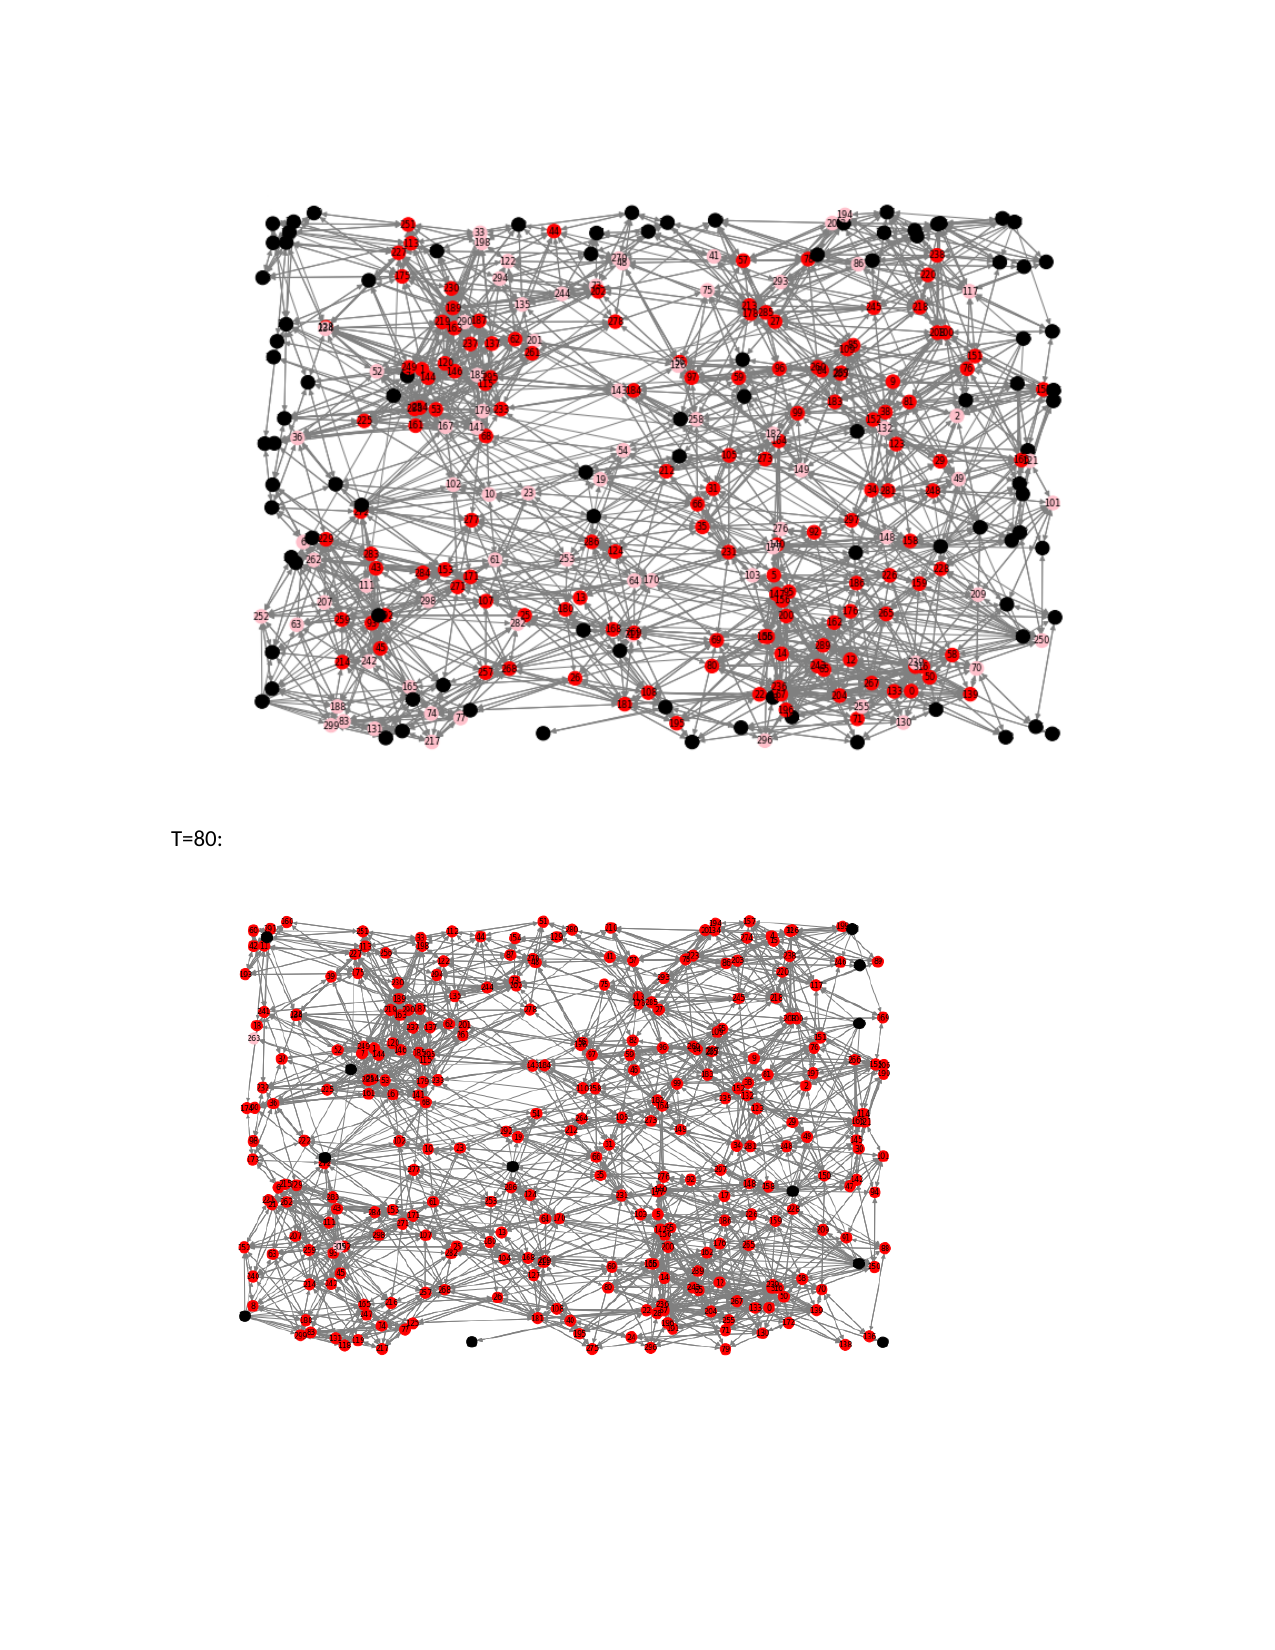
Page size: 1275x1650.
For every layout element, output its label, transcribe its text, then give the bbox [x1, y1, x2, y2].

picture [170, 150, 1146, 806]
text T=80: [150, 824, 1125, 852]
picture [170, 871, 958, 1400]
